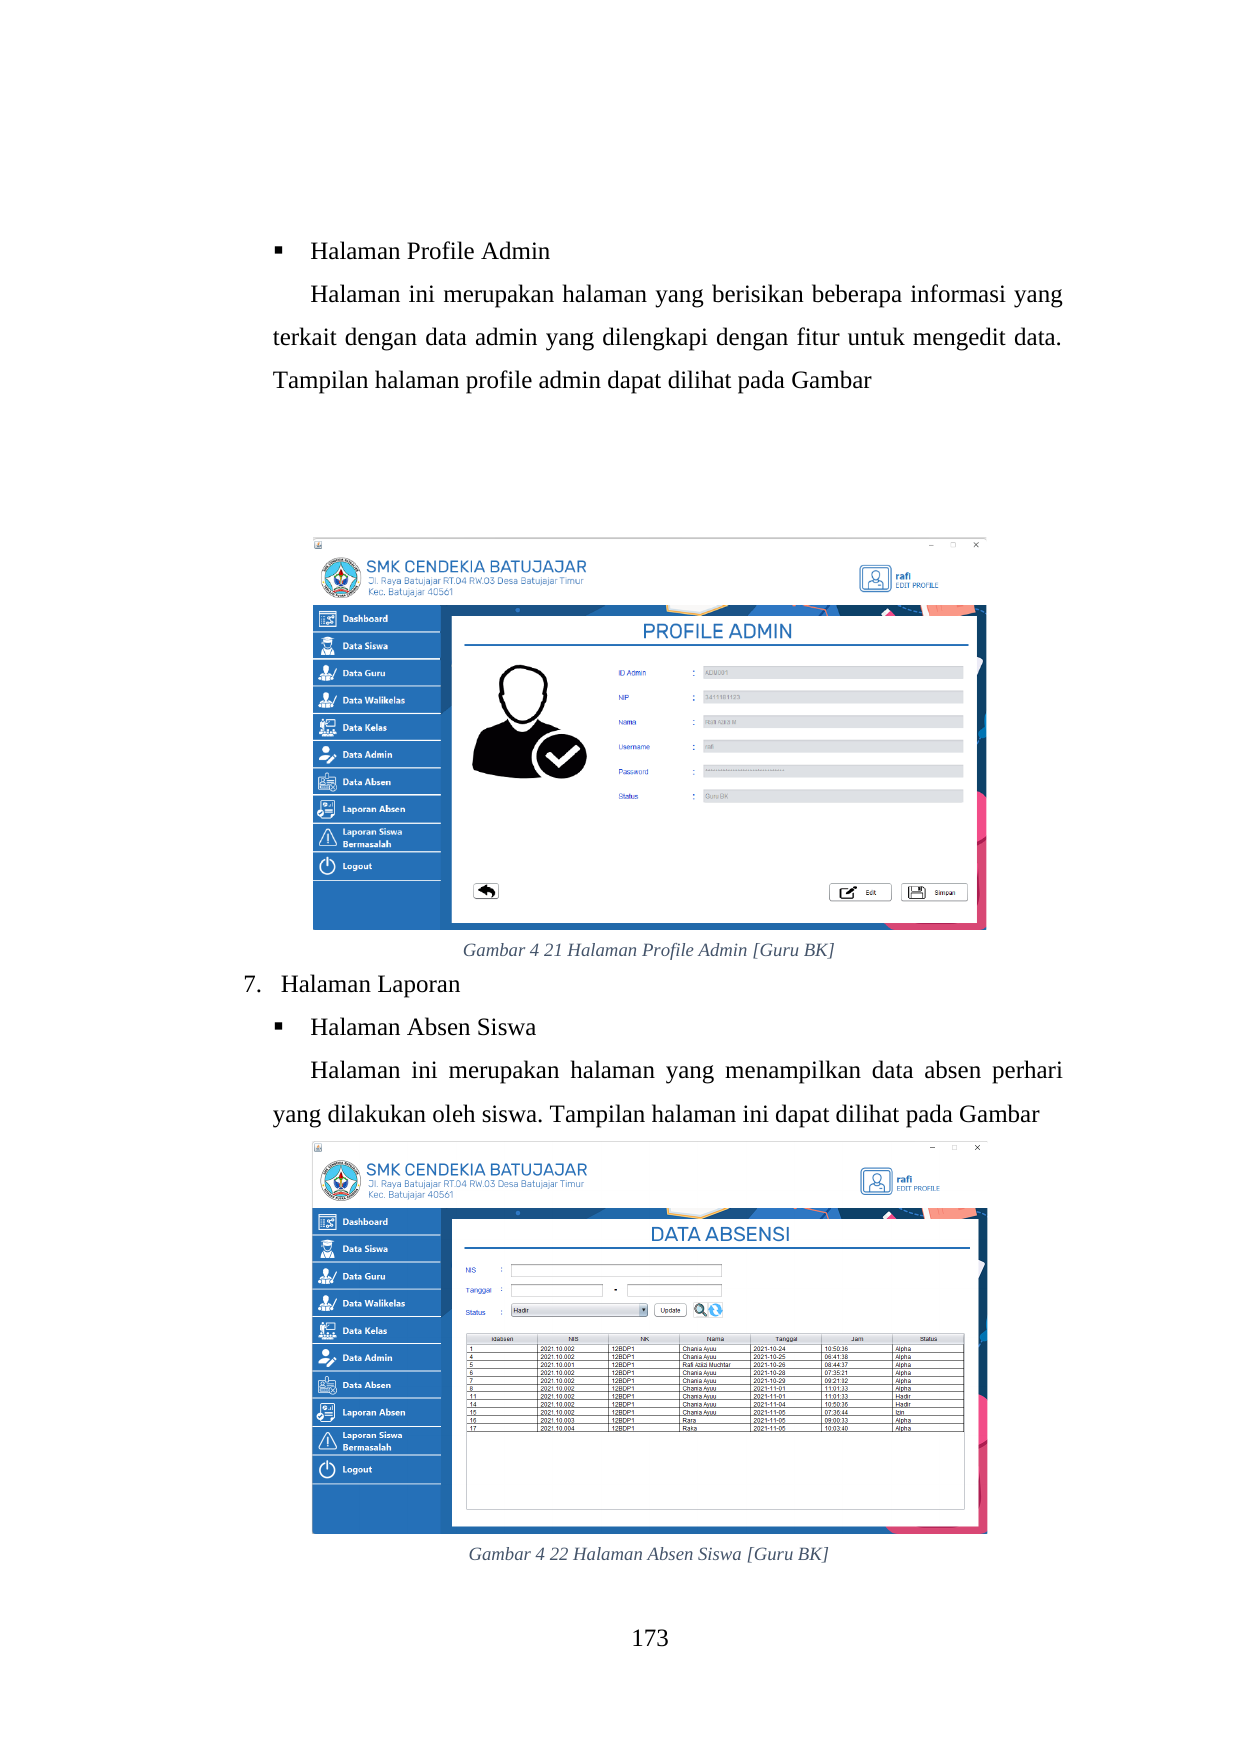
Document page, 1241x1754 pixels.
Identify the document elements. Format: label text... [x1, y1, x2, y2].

list Halaman Profile Admin [273, 236, 1063, 265]
picture [313, 537, 987, 930]
picture [311, 1141, 988, 1534]
text Halaman ini merupakan halaman yang menampilkan data absen perhari yang dilakukan oleh siswa. Tampilan halaman ini dapat dilihat pada Gambar [273, 1056, 1063, 1127]
list Halaman Absen Siswa [273, 1012, 1063, 1041]
list Halaman Laporan [243, 969, 1063, 998]
text Halaman ini merupakan halaman yang berisikan beberapa informasi yang terkait dengan data admin yang dilengkapi dengan fitur untuk mengedit data. Tampilan halaman profile admin dapat dilihat pada Gambar [273, 279, 1063, 394]
